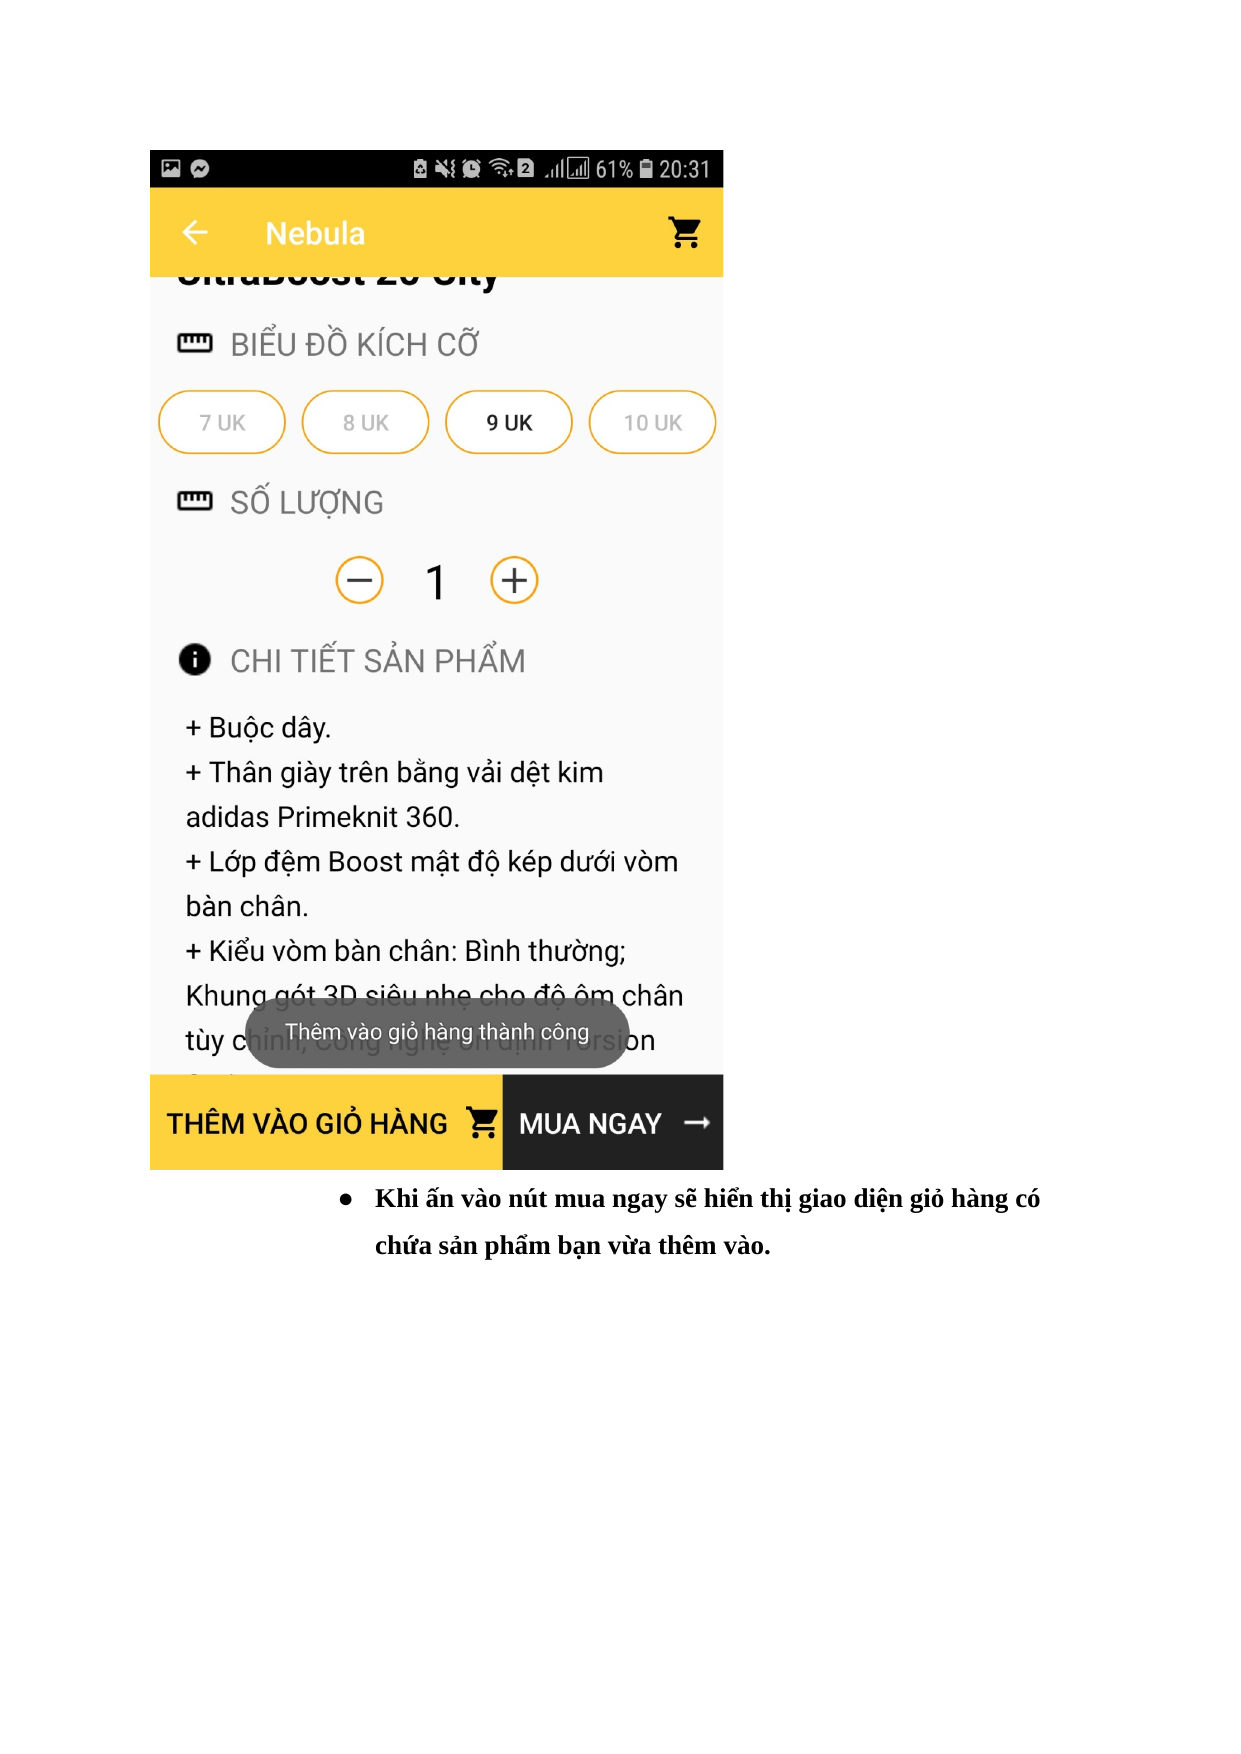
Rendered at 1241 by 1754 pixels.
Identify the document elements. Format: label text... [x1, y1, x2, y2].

picture [150, 150, 724, 1170]
list Khi ấn vào nút mua ngay sẽ hiển thị giao diện giỏ hàng có chứa sản phẩm bạn vừa thêm vào. [337, 1183, 1090, 1260]
